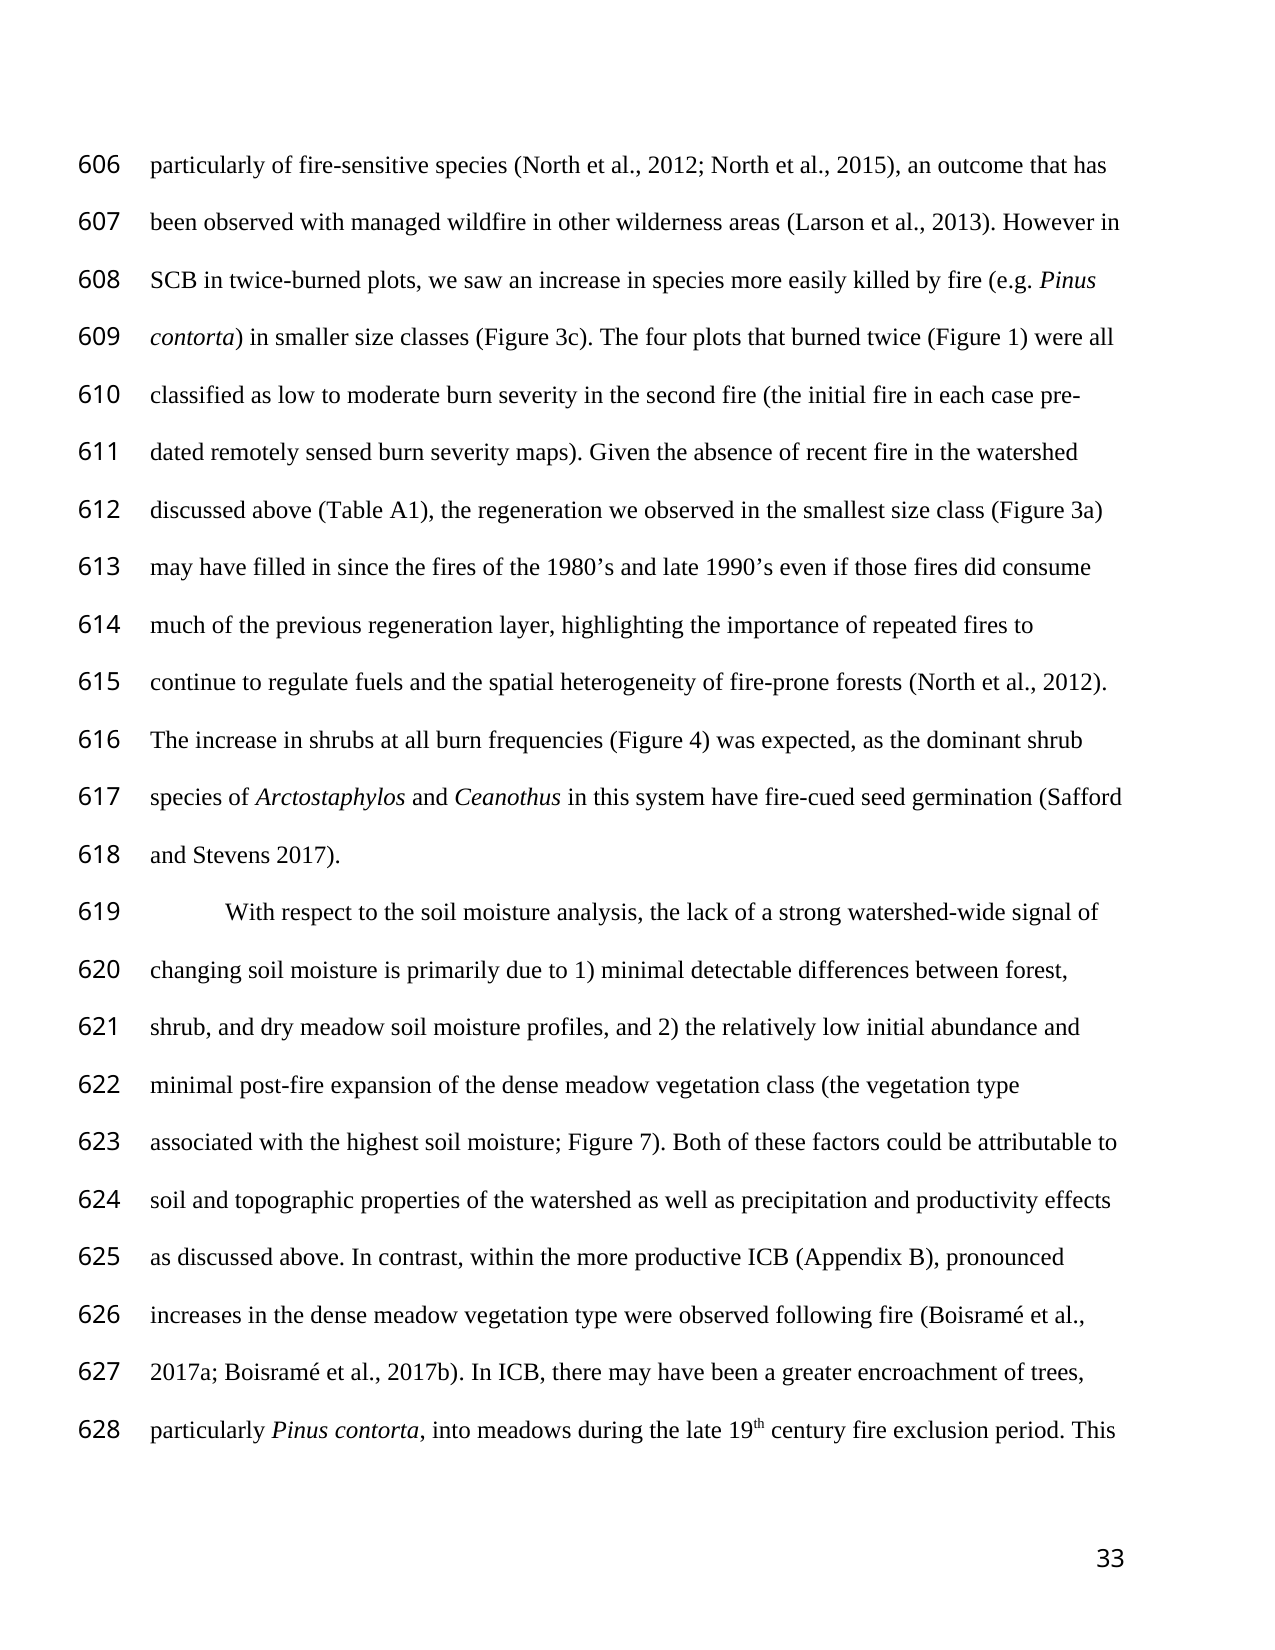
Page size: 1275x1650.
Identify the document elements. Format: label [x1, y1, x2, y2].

text [150, 897, 1125, 1444]
text [150, 150, 1125, 869]
